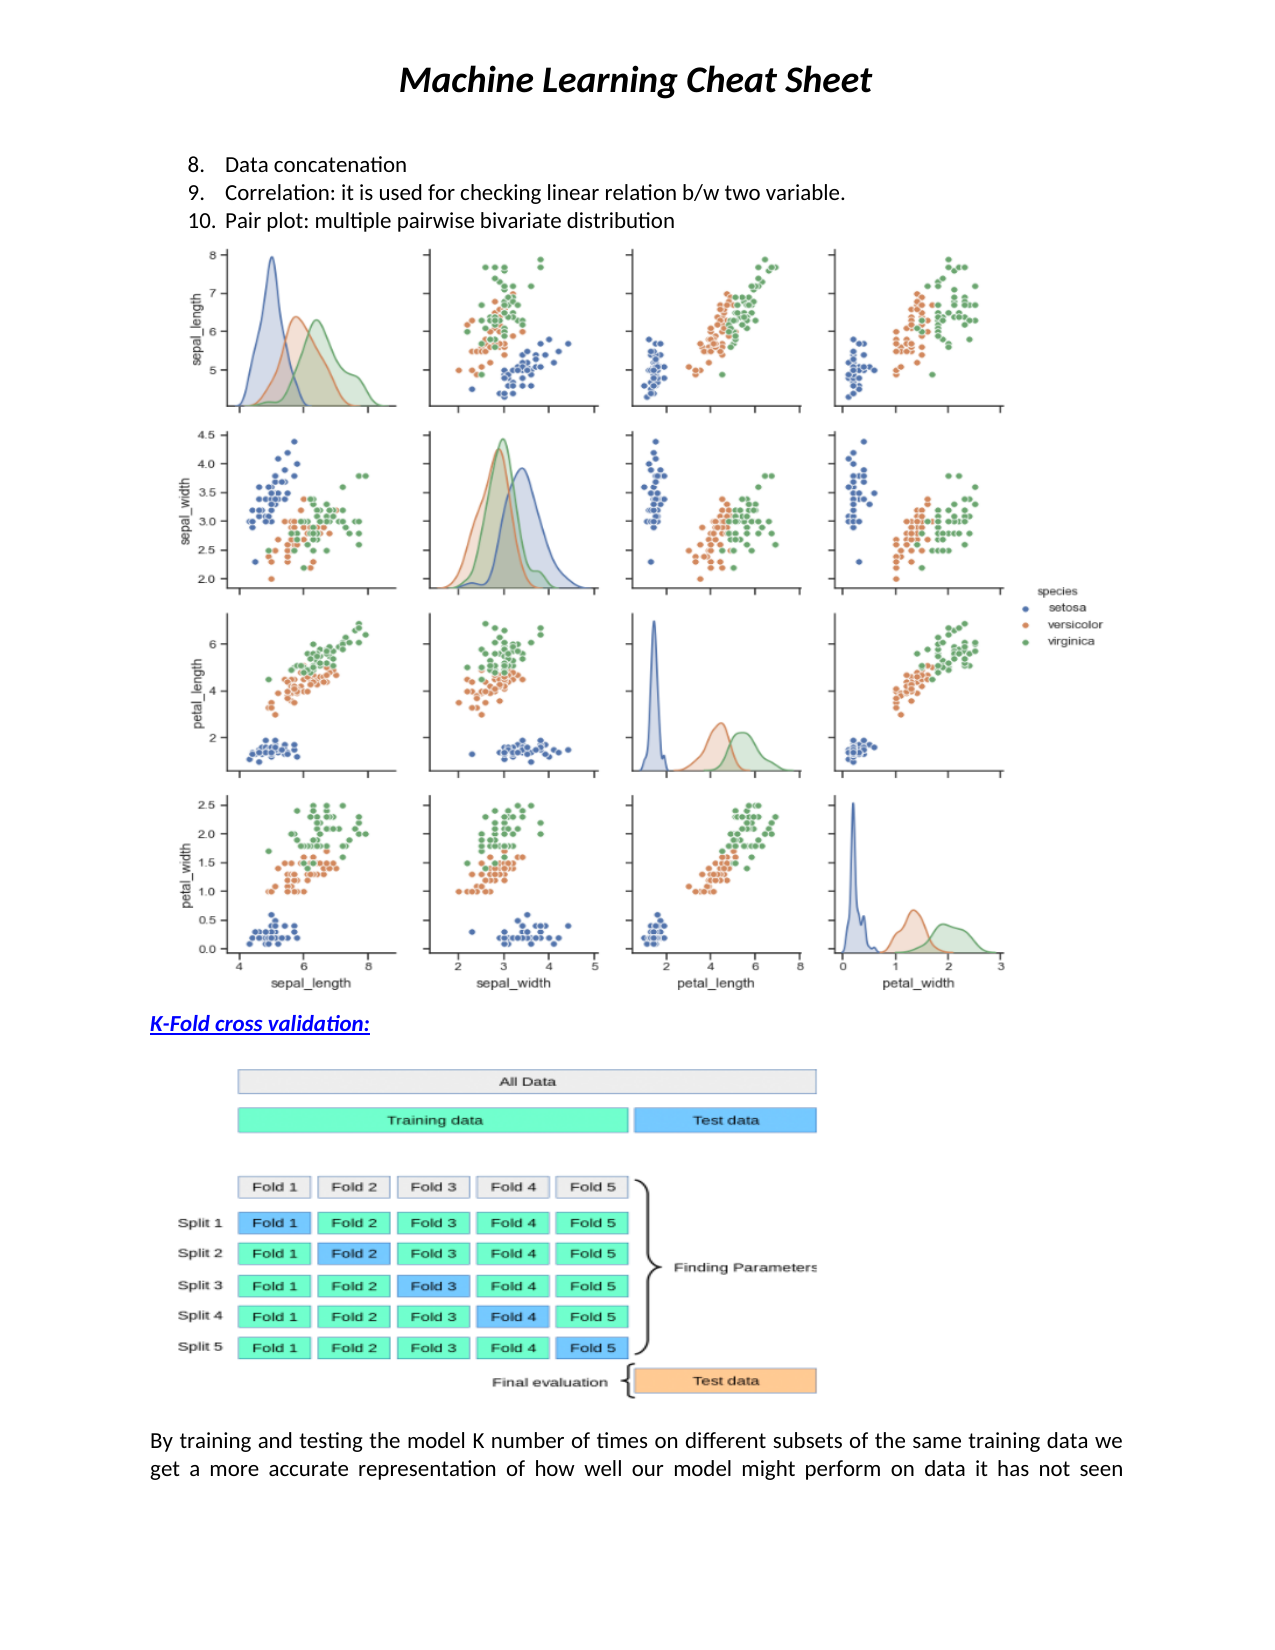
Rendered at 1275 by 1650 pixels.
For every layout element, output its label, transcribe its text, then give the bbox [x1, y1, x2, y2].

list Pair plot: multiple pairwise bivariate distribution [187, 206, 1125, 234]
list Data concatenation [187, 150, 1125, 178]
text K-Fold cross validation: [150, 1009, 1125, 1037]
picture [150, 234, 1125, 1009]
picture [150, 1056, 857, 1408]
list Correlation: it is used for checking linear relation b/w two variable. [187, 178, 1125, 206]
